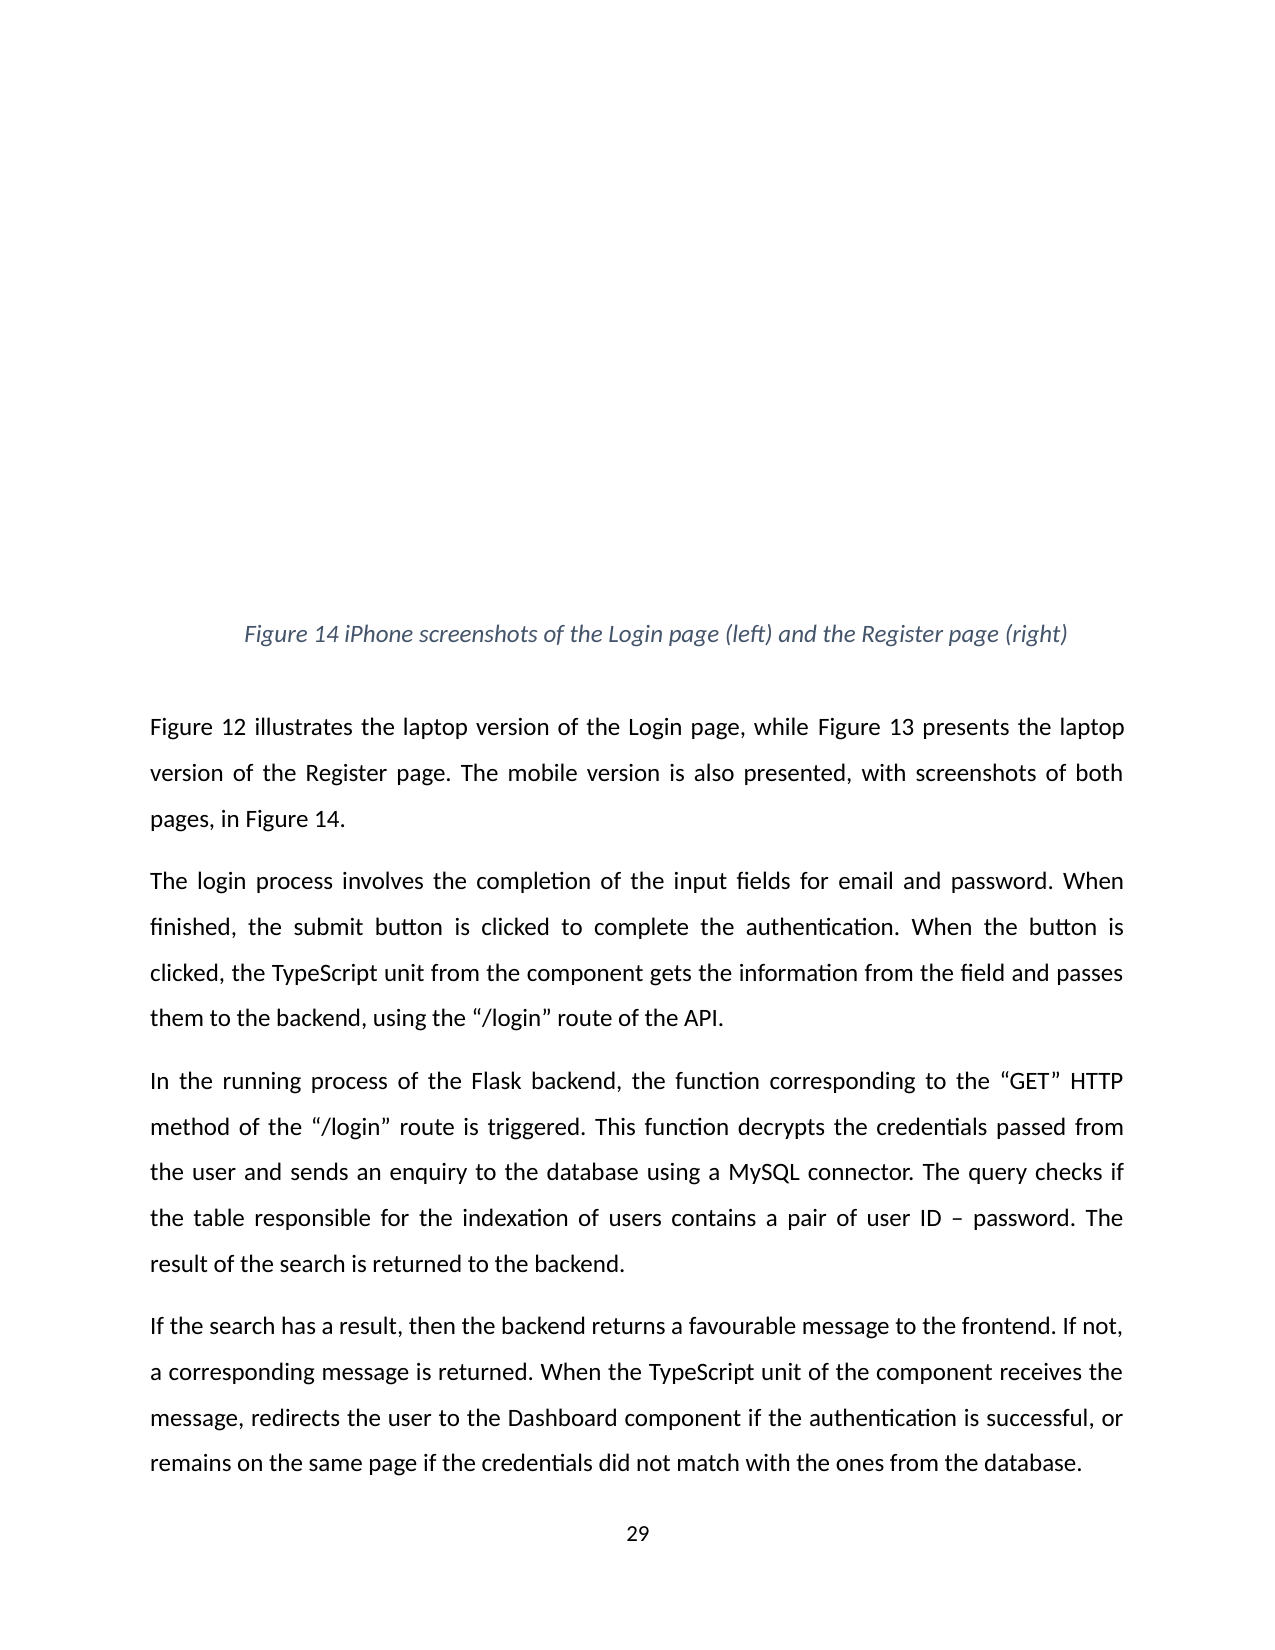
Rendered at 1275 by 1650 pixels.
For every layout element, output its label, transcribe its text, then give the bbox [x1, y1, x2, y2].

text Figure 12 illustrates the laptop version of the Login page, while Figure 13 presents the laptop version of the Register page. The mobile version is also presented, with screenshots of both pages, in Figure 14. [150, 712, 1125, 833]
text If the search has a result, then the backend returns a favourable message to the frontend. If not, a corresponding message is returned. When the TypeScript unit of the component receives the message, redirects the user to the Dashboard component if the authentication is successful, or remains on the same page if the credentials did not match with the ones from the database. [150, 1310, 1125, 1478]
text The login process involves the completion of the input fields for email and password. When finished, the submit button is clicked to complete the authentication. When the button is clicked, the TypeScript unit from the component gets the information from the field and passes them to the backend, using the “/login” route of the API. [150, 865, 1125, 1033]
text In the running process of the Flask backend, the function corresponding to the “GET” HTTP method of the “/login” route is triggered. This function decrypts the credentials passed from the user and sends an enquiry to the database using a MySQL connector. The query checks if the table responsible for the indexation of users contains a pair of user ID – password. The result of the search is returned to the backend. [150, 1065, 1125, 1278]
